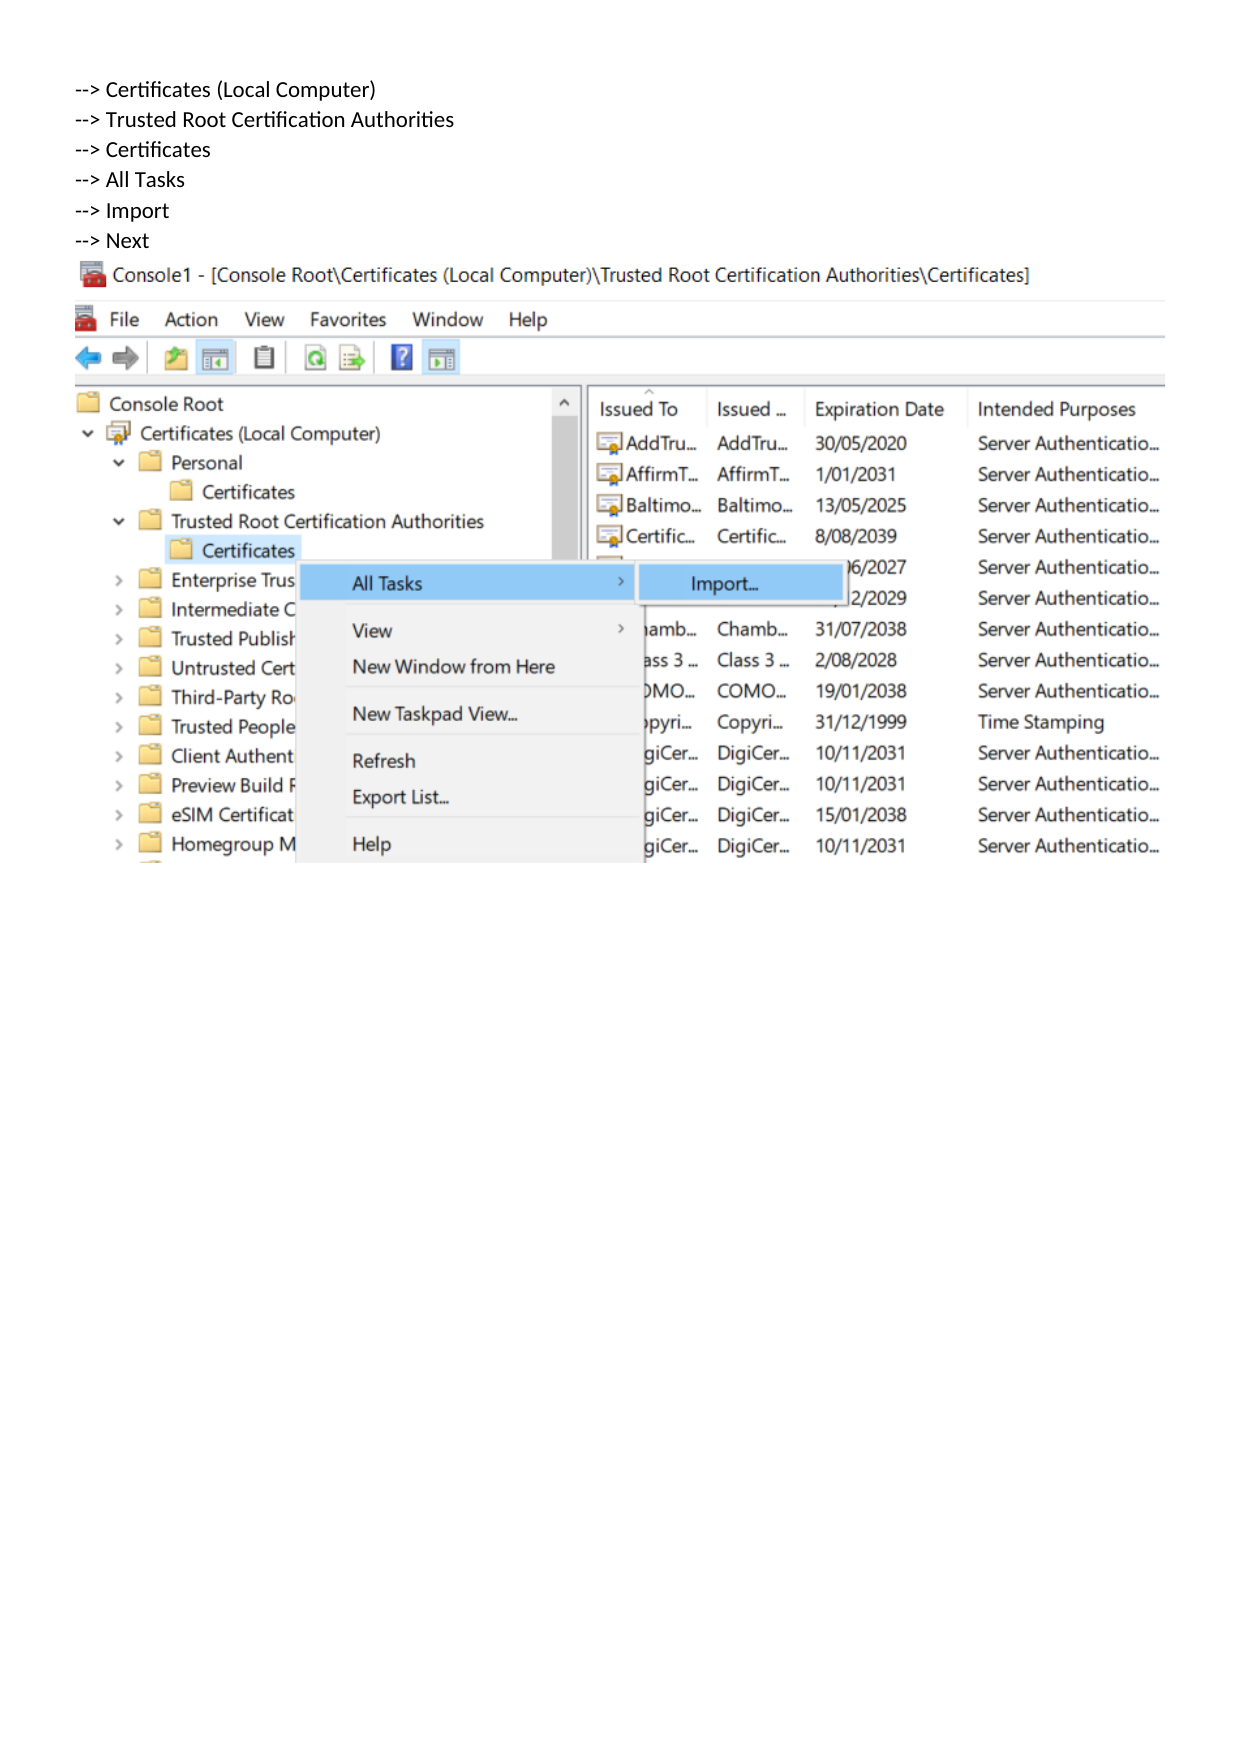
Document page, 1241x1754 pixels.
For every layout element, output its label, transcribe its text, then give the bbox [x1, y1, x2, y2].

text --> Certificates (Local Computer) [75, 75, 1165, 103]
text --> All Tasks [75, 166, 1165, 194]
text --> Trusted Root Certification Authorities [75, 105, 1165, 133]
text --> Certificates [75, 135, 1165, 163]
text --> Next [75, 226, 1165, 254]
picture [75, 256, 1166, 863]
text --> Import [75, 196, 1165, 224]
